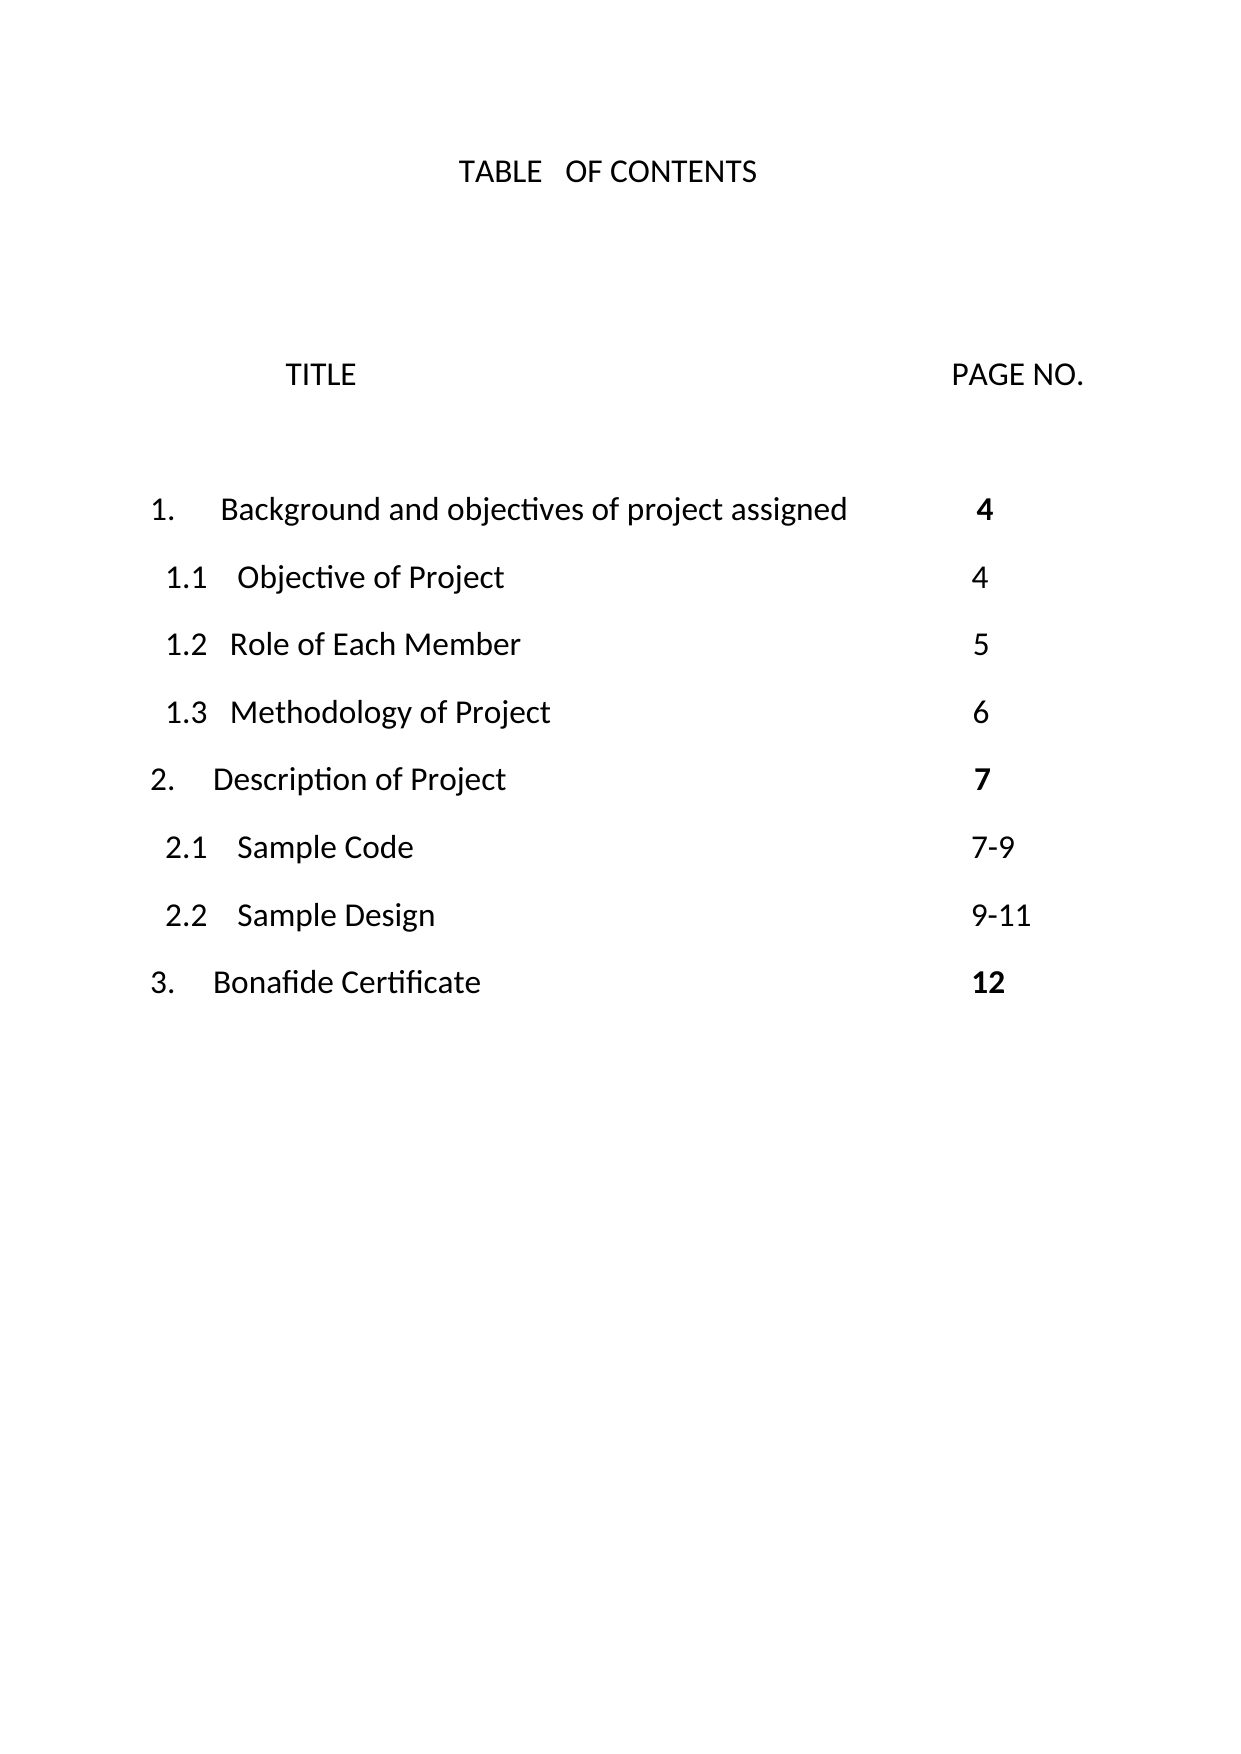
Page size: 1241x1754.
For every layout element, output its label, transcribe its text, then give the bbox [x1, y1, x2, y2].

text 2. Description of Project 7 [150, 758, 1090, 799]
text 1.1 Objective of Project 4 [150, 556, 1090, 596]
text 1. Background and objectives of project assigned 4 [150, 488, 1090, 529]
text 2.1 Sample Code 7-9 [150, 826, 1090, 867]
text TITLE PAGE NO. [150, 353, 1090, 393]
text TABLE OF CONTENTS [150, 150, 1090, 191]
text 1.2 Role of Each Member 5 [150, 623, 1090, 664]
text 2.2 Sample Design 9-11 [150, 894, 1090, 934]
text 3. Bonafide Certificate 12 [150, 961, 1090, 1002]
text 1.3 Methodology of Project 6 [150, 691, 1090, 732]
